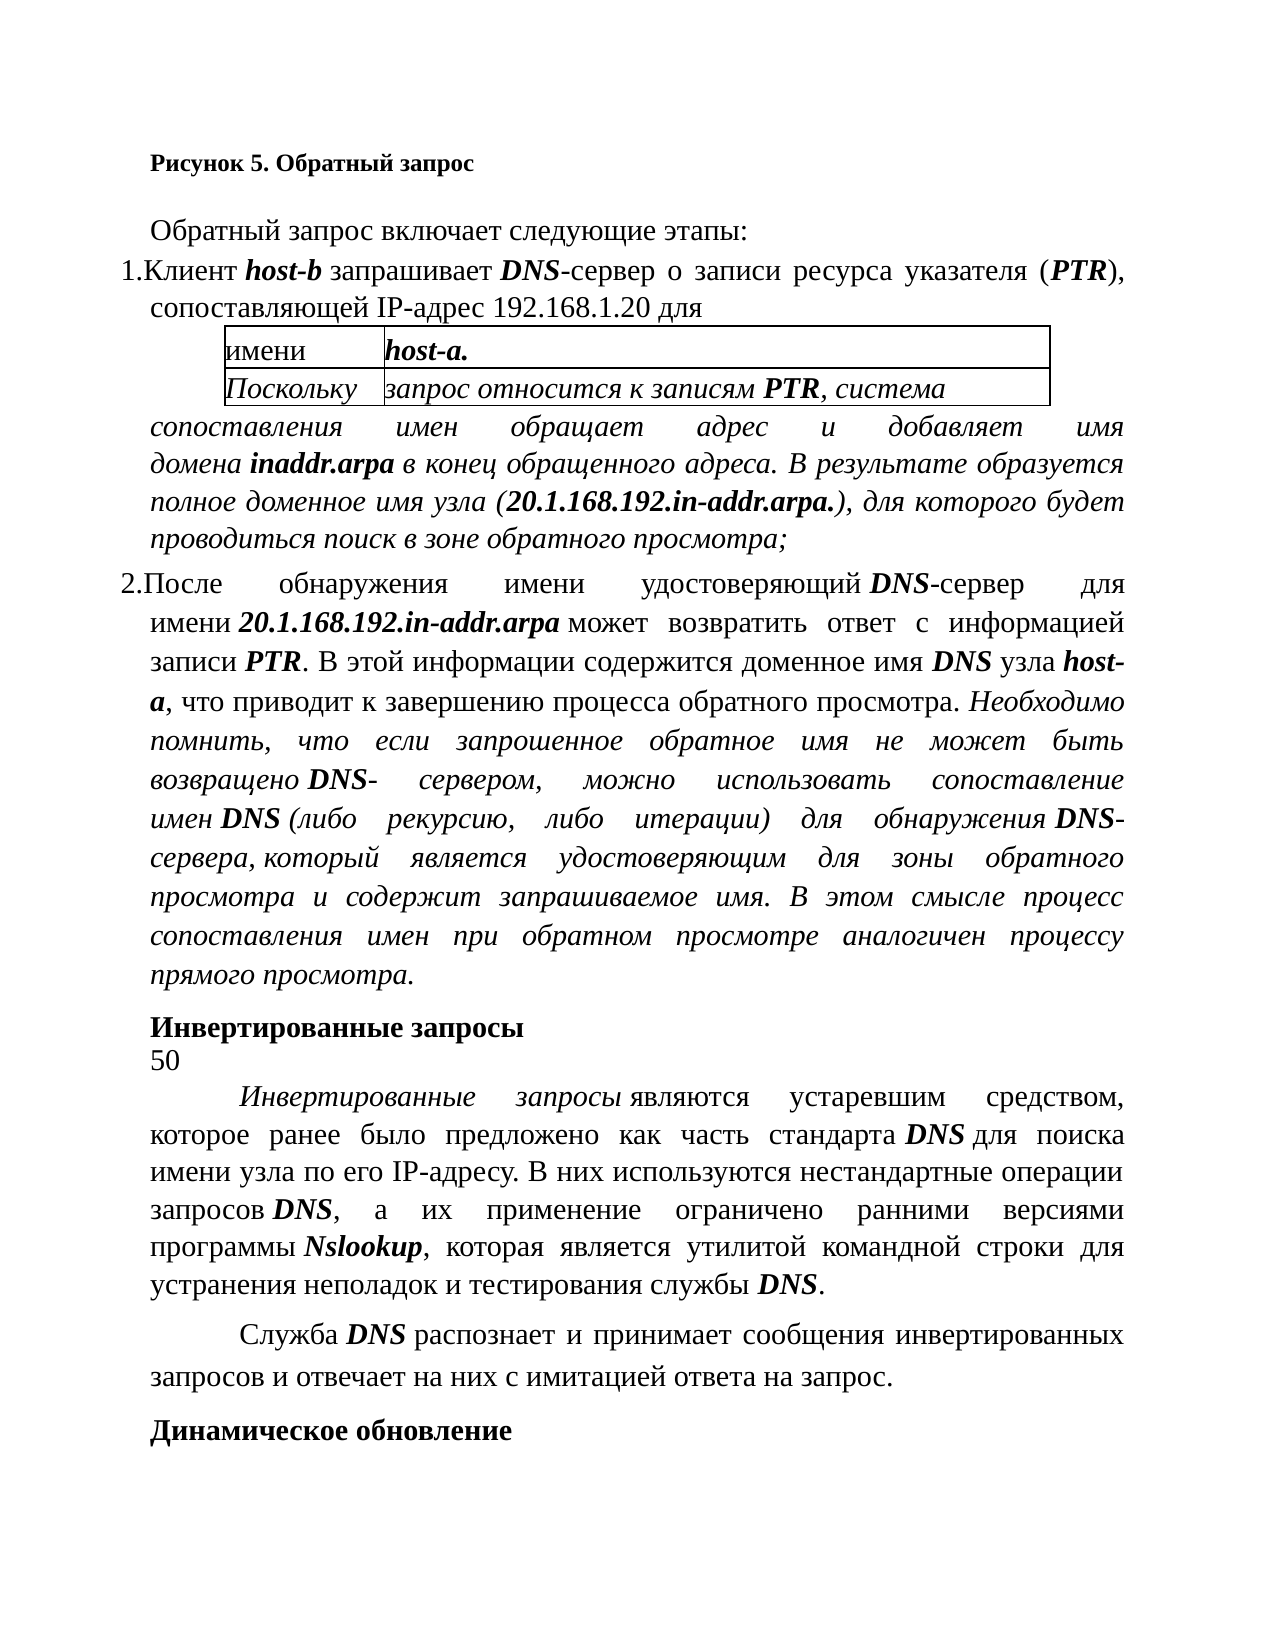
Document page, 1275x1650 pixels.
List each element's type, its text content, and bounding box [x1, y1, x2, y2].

text сопоставления имен обращает адрес и добавляет имя домена inaddr.arpa в конец обращенного адреса. В результате образуется полное доменное имя узла (20.1.168.192.in-addr.arpa.), для которого будет проводиться поиск в зоне обратного просмотра; [150, 406, 1125, 556]
text Инвертированные запросы являются устаревшим средством, которое ранее было предложено как часть стандарта DNS для поиска имени узла по его IP-адресу. В них используются нестандартные операции запросов DNS, а их применение ограничено ранними версиями программы Nslookup, которая является утилитой командной строки для устранения неполадок и тестирования службы DNS. [150, 1077, 1125, 1302]
text Инвертированные запросы [150, 1011, 1125, 1044]
text Служба DNS распознает и принимает сообщения инвертированных запросов и отвечает на них с имитацией ответа на запрос. [150, 1311, 1125, 1395]
text 1.Клиент host-b запрашивает DNS-сервер о записи ресурса указателя (PTR), сопоставляющей IP-адрес 192.168.1.20 для [120, 250, 1125, 325]
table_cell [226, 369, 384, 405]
text Динамическое обновление [150, 1414, 1125, 1447]
text 50 [150, 1044, 1125, 1077]
text Обратный запрос включает следующие этапы: [150, 214, 1125, 247]
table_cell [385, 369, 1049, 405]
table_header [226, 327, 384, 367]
text Рисунок 5. Обратный запрос [150, 150, 1125, 177]
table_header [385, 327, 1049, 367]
text 2.После обнаружения имени удостоверяющий DNS-сервер для имени 20.1.168.192.in-addr.arpa может возвратить ответ с информацией записи PTR. В этой информации содержится доменное имя DNS узла host-a, что приводит к завершению процесса обратного просмотра. Необходимо помнить, что если запрошенное обратное имя не может быть возвращено DNS- сервером, можно использовать сопоставление имен DNS (либо рекурсию, либо итерации) для обнаружения DNS-сервера, который является удостоверяющим для зоны обратного просмотра и содержит запрашиваемое имя. В этом смысле процесс сопоставления имен при обратном просмотре аналогичен процессу прямого просмотра. [120, 562, 1125, 992]
